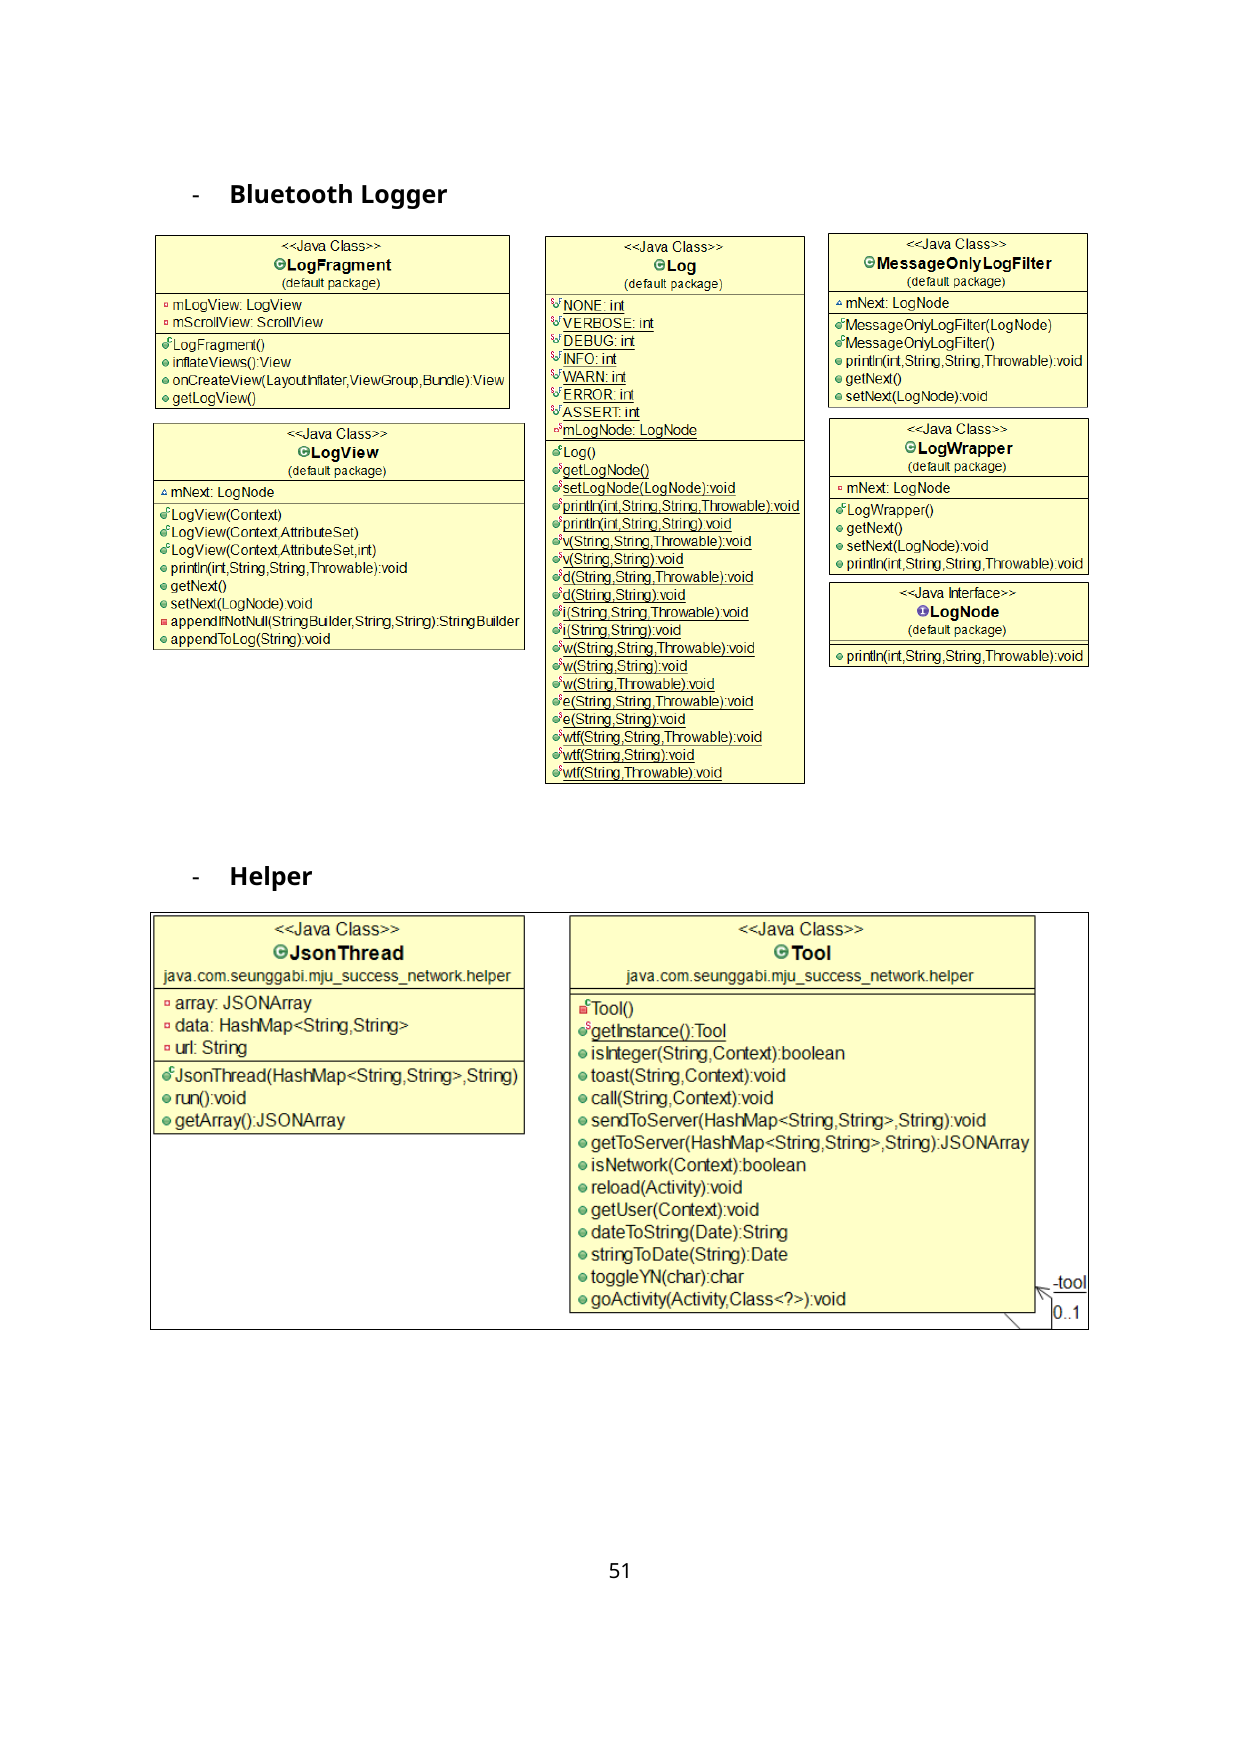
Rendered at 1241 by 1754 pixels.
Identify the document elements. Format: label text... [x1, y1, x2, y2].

picture [150, 230, 1091, 786]
list Helper [192, 859, 1090, 893]
list Bluetooth Logger [192, 177, 1090, 211]
picture [151, 913, 1088, 1329]
